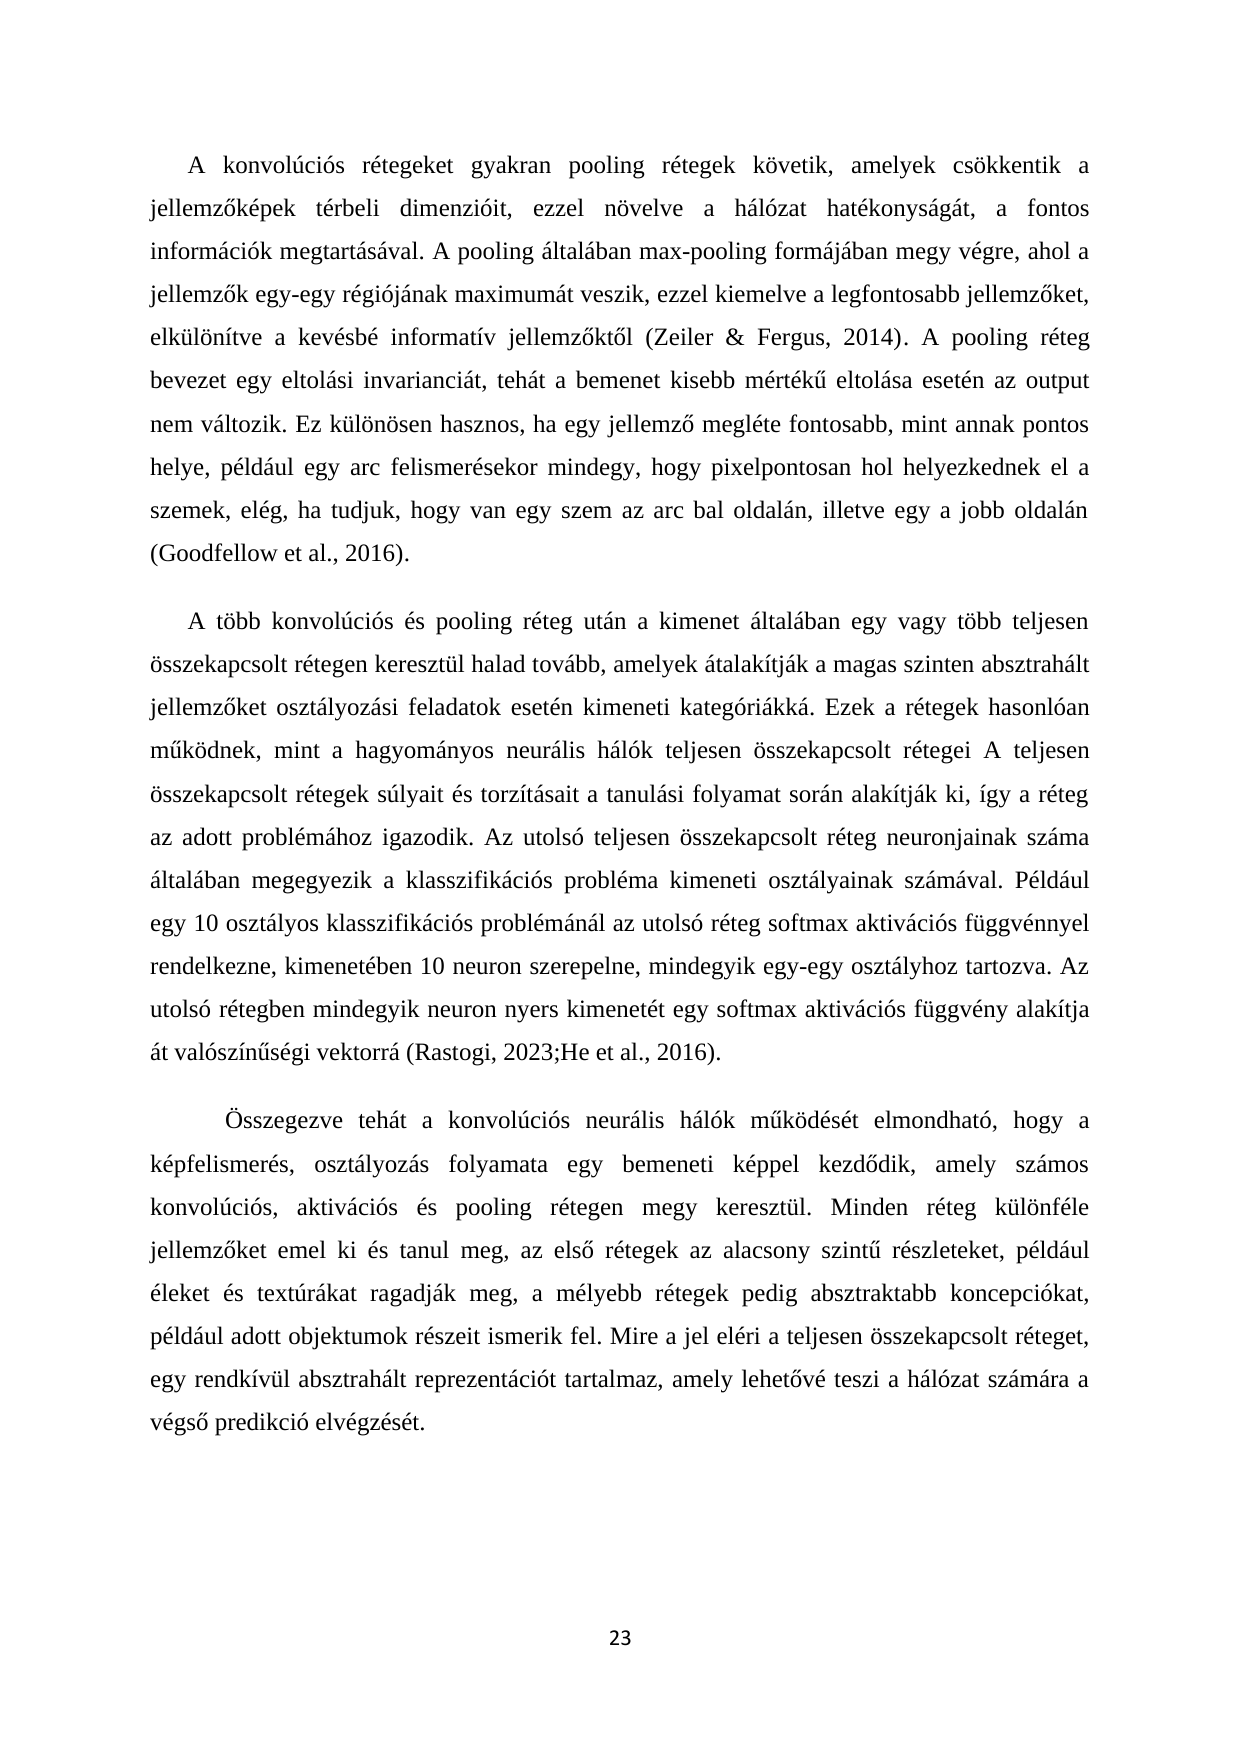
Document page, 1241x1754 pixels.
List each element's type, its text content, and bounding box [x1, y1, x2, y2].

text Összegezve tehát a konvolúciós neurális hálók működését elmondható, hogy a képfelismerés, osztályozás folyamata egy bemeneti képpel kezdődik, amely számos konvolúciós, aktivációs és pooling rétegen megy keresztül. Minden réteg különféle jellemzőket emel ki és tanul meg, az első rétegek az alacsony szintű részleteket, például éleket és textúrákat ragadják meg, a mélyebb rétegek pedig absztraktabb koncepciókat, például adott objektumok részeit ismerik fel. Mire a jel eléri a teljesen összekapcsolt réteget, egy rendkívül absztrahált reprezentációt tartalmaz, amely lehetővé teszi a hálózat számára a végső predikció elvégzését. [150, 1106, 1090, 1436]
text A konvolúciós rétegeket gyakran pooling rétegek követik, amelyek csökkentik a jellemzőképek térbeli dimenzióit, ezzel növelve a hálózat hatékonyságát, a fontos információk megtartásával. A pooling általában max-pooling formájában megy végre, ahol a jellemzők egy-egy régiójának maximumát veszik, ezzel kiemelve a legfontosabb jellemzőket, elkülönítve a kevésbé informatív jellemzőktől (Zeiler & Fergus, 2014). A pooling réteg bevezet egy eltolási invarianciát, tehát a bemenet kisebb mértékű eltolása esetén az output nem változik. Ez különösen hasznos, ha egy jellemző megléte fontosabb, mint annak pontos helye, például egy arc felismerésekor mindegy, hogy pixelpontosan hol helyezkednek el a szemek, elég, ha tudjuk, hogy van egy szem az arc bal oldalán, illetve egy a jobb oldalán (Goodfellow et al., 2016). [150, 150, 1090, 567]
text A több konvolúciós és pooling réteg után a kimenet általában egy vagy több teljesen összekapcsolt rétegen keresztül halad tovább, amelyek átalakítják a magas szinten absztrahált jellemzőket osztályozási feladatok esetén kimeneti kategóriákká. Ezek a rétegek hasonlóan működnek, mint a hagyományos neurális hálók teljesen összekapcsolt rétegei A teljesen összekapcsolt rétegek súlyait és torzításait a tanulási folyamat során alakítják ki, így a réteg az adott problémához igazodik. Az utolsó teljesen összekapcsolt réteg neuronjainak száma általában megegyezik a klasszifikációs probléma kimeneti osztályainak számával. Például egy 10 osztályos klasszifikációs problémánál az utolsó réteg softmax aktivációs függvénnyel rendelkezne, kimenetében 10 neuron szerepelne, mindegyik egy-egy osztályhoz tartozva. Az utolsó rétegben mindegyik neuron nyers kimenetét egy softmax aktivációs függvény alakítja át valószínűségi vektorrá (Rastogi, 2023;He et al., 2016). [150, 606, 1090, 1066]
